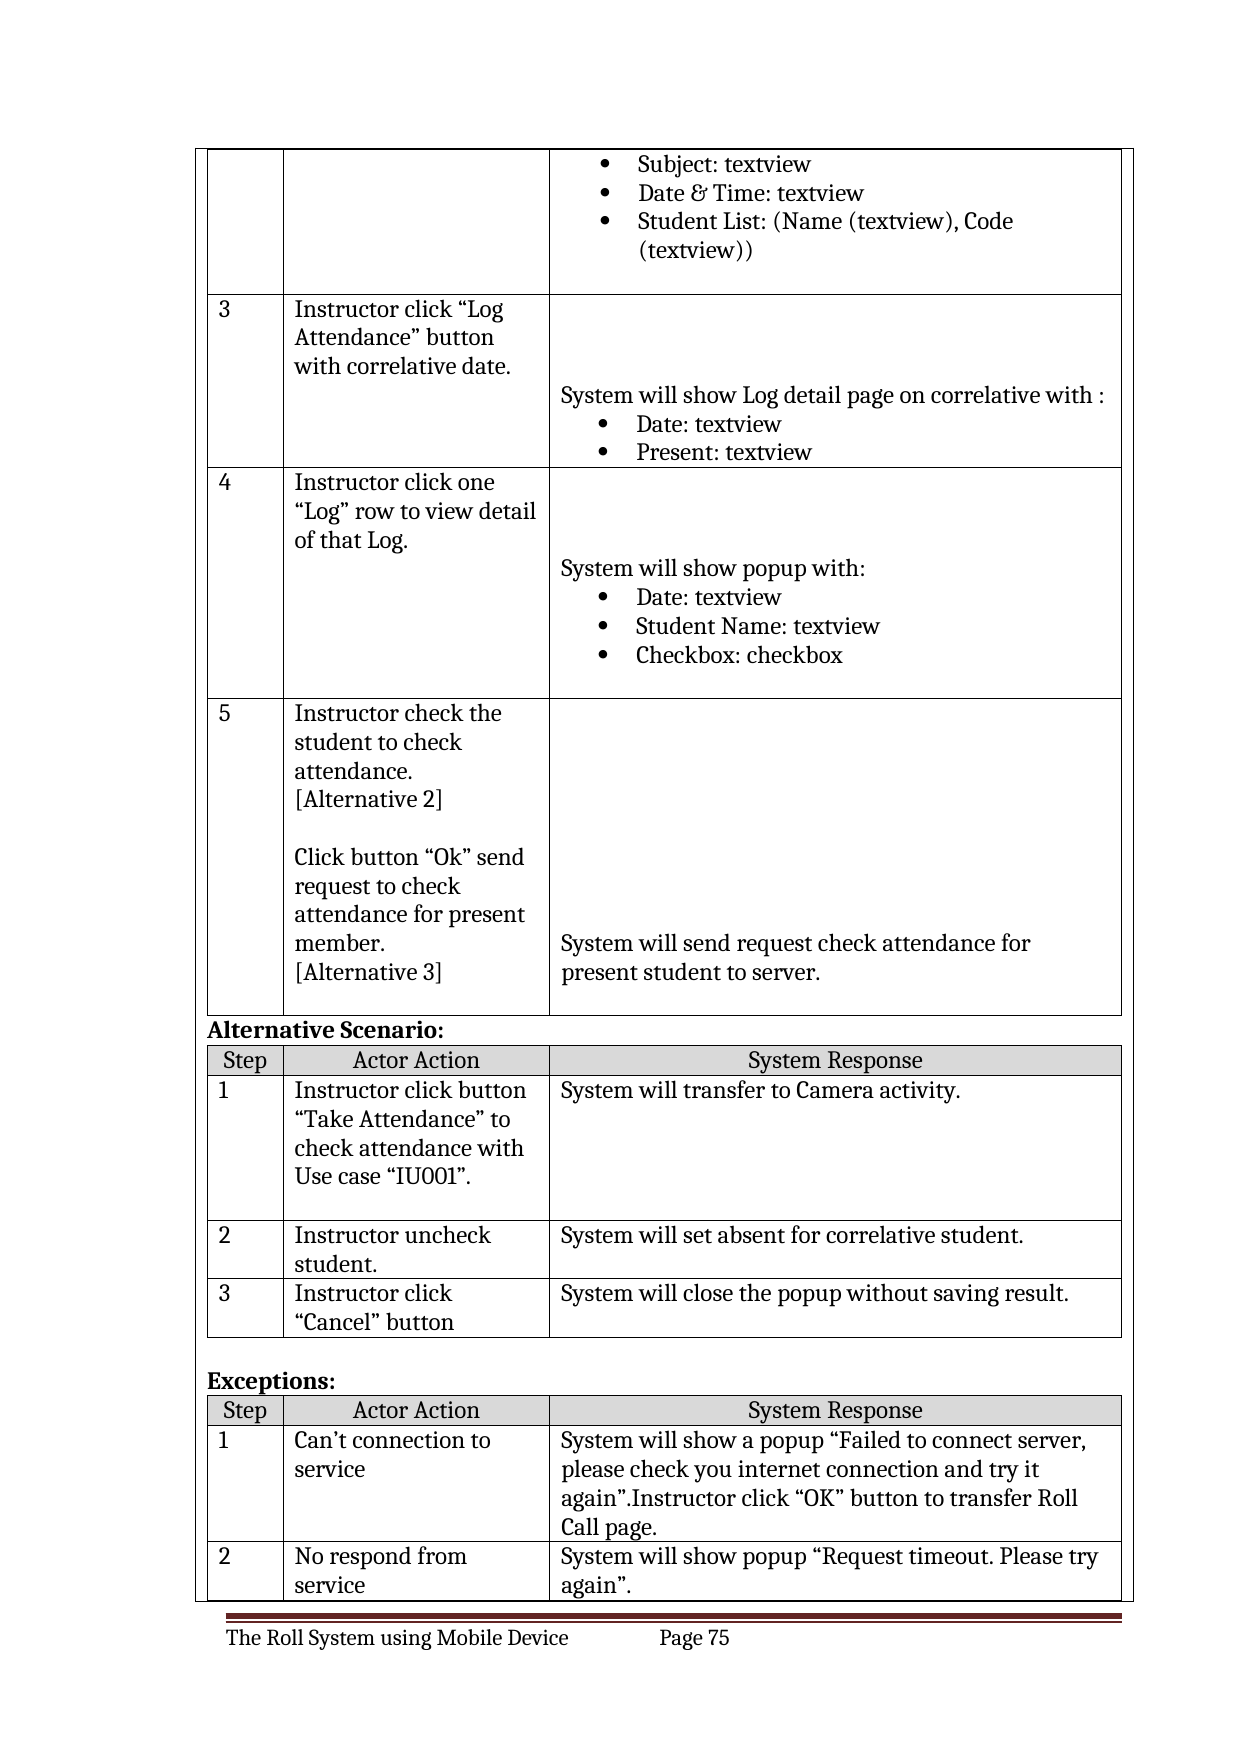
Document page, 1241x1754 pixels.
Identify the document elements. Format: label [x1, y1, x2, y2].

table_cell [196, 149, 1133, 1601]
